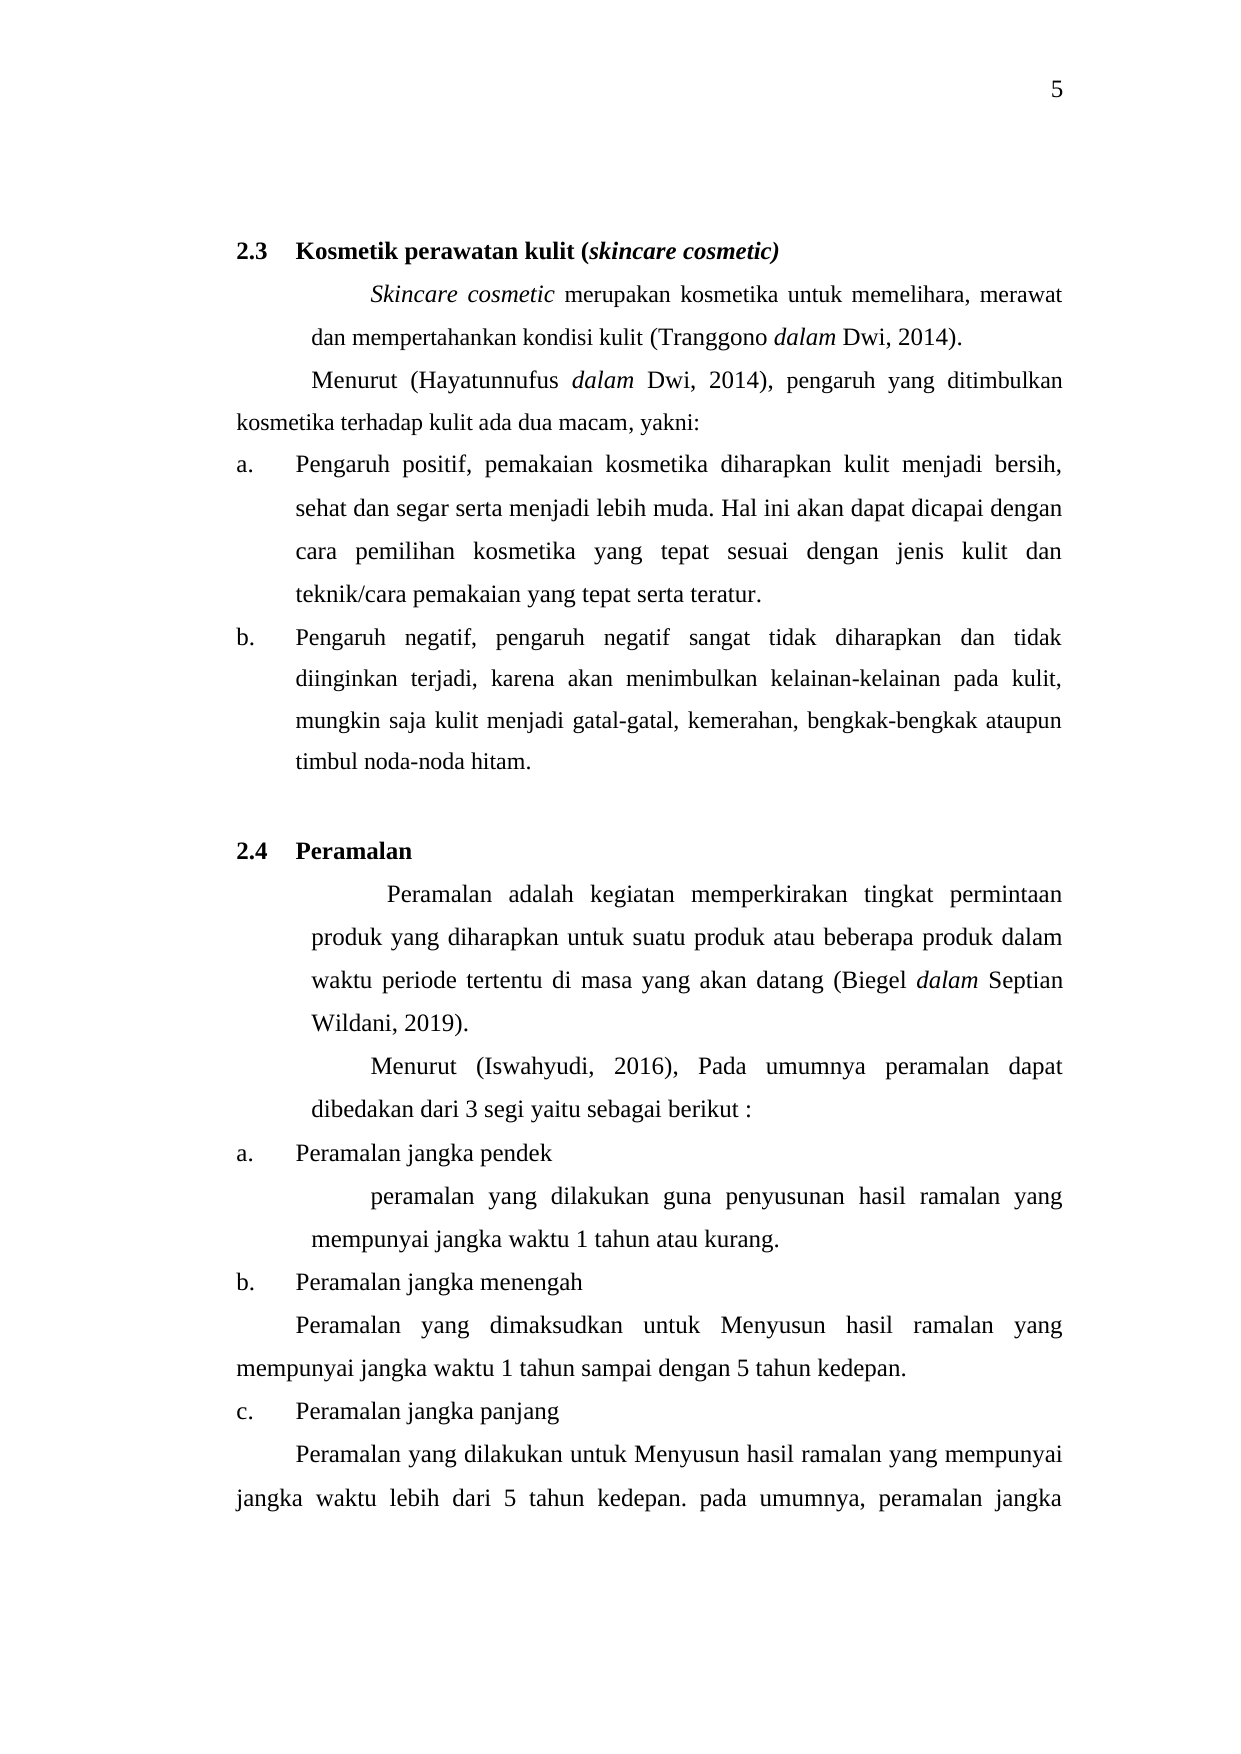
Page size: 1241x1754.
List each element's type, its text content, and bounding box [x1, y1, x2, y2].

list Pengaruh negatif, pengaruh negatif sangat tidak diharapkan dan tidak diinginkan terjadi, karena akan menimbulkan kelainan-kelainan pada kulit, mungkin saja kulit menjadi gatal-gatal, kemerahan, bengkak-bengkak ataupun timbul noda-noda hitam. [236, 622, 1063, 775]
list Peramalan yang dimaksudkan untuk Menyusun hasil ramalan yang mempunyai jangka waktu 1 tahun sampai dengan 5 tahun kedepan. [236, 1310, 1063, 1382]
list Pengaruh positif, pemakaian kosmetika diharapkan kulit menjadi bersih, sehat dan segar serta menjadi lebih muda. Hal ini akan dapat dicapai dengan cara pemilihan kosmetika yang tepat sesuai dengan jenis kulit dan teknik/cara pemakaian yang tepat serta teratur. [236, 449, 1063, 608]
list Peramalan jangka pendek [236, 1138, 1063, 1166]
list Kosmetik perawatan kulit (skincare cosmetic) [236, 236, 1063, 265]
list Peramalan jangka panjang [236, 1396, 1063, 1425]
text Menurut (Hayatunnufus dalam Dwi, 2014), pengaruh yang ditimbulkan kosmetika terhadap kulit ada dua macam, yakni: [236, 366, 1063, 436]
text Menurut (Iswahyudi, 2016), Pada umumnya peramalan dapat dibedakan dari 3 segi yaitu sebagai berikut : [311, 1051, 1063, 1123]
text Skincare cosmetic merupakan kosmetika untuk memelihara, merawat dan mempertahankan kondisi kulit (Tranggono dalam Dwi, 2014). [311, 279, 1063, 351]
text Peramalan adalah kegiatan memperkirakan tingkat permintaan produk yang diharapkan untuk suatu produk atau beberapa produk dalam waktu periode tertentu di masa yang akan datang (Biegel dalam Septian Wildani, 2019). [311, 879, 1063, 1037]
list Peramalan [236, 836, 1063, 864]
text peramalan yang dilakukan guna penyusunan hasil ramalan yang mempunyai jangka waktu 1 tahun atau kurang. [311, 1181, 1063, 1253]
list Peramalan jangka menengah [236, 1267, 1063, 1296]
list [236, 1439, 1063, 1511]
